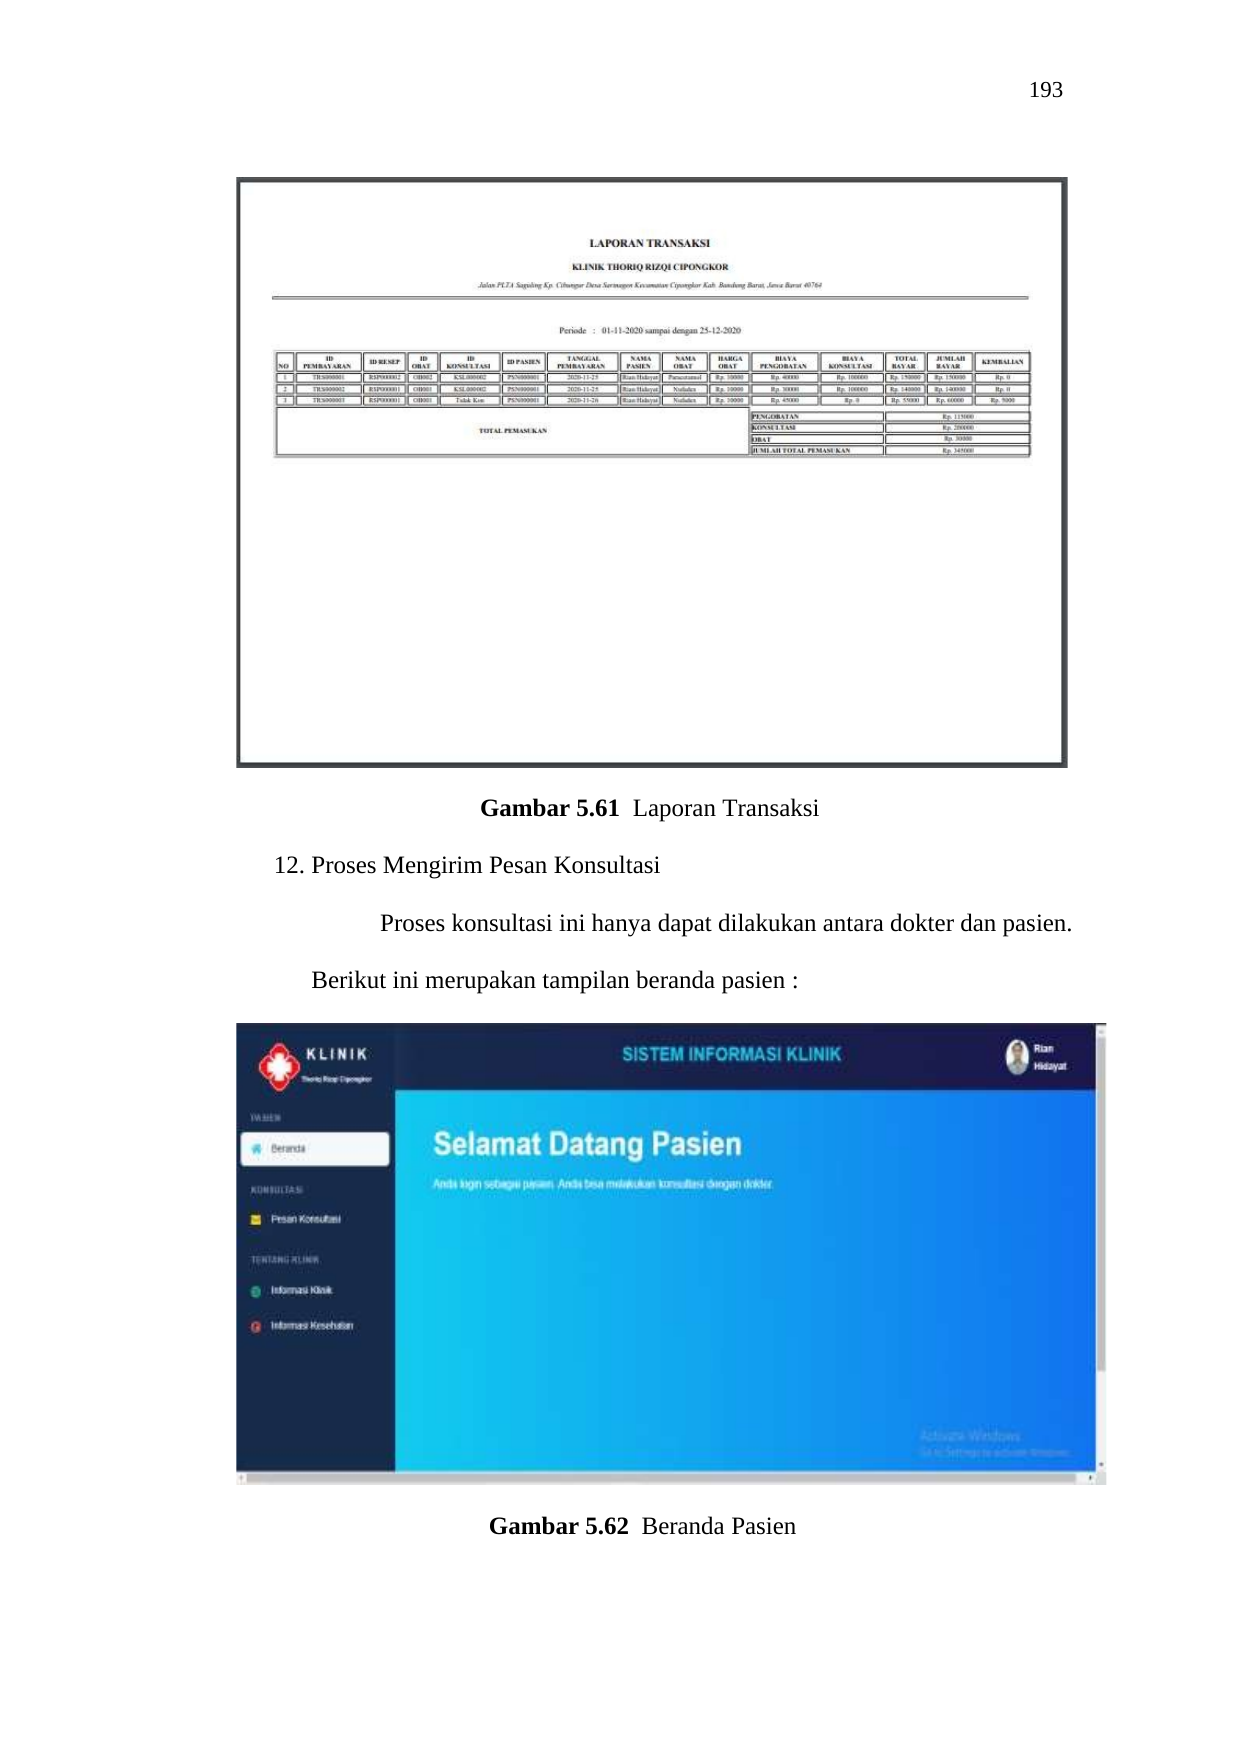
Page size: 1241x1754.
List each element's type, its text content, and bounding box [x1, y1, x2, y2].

text Proses konsultasi ini hanya dapat dilakukan antara dokter dan pasien. [380, 908, 1209, 937]
text Gambar 5.62 Beranda Pasien [135, 1511, 796, 1540]
text Gambar 5.61 Laporan Transaksi [298, 793, 1001, 822]
picture [236, 177, 1068, 768]
list Proses Mengirim Pesan Konsultasi [274, 850, 1209, 879]
picture [236, 1023, 1107, 1485]
text Berikut ini merupakan tampilan beranda pasien : [135, 965, 798, 994]
